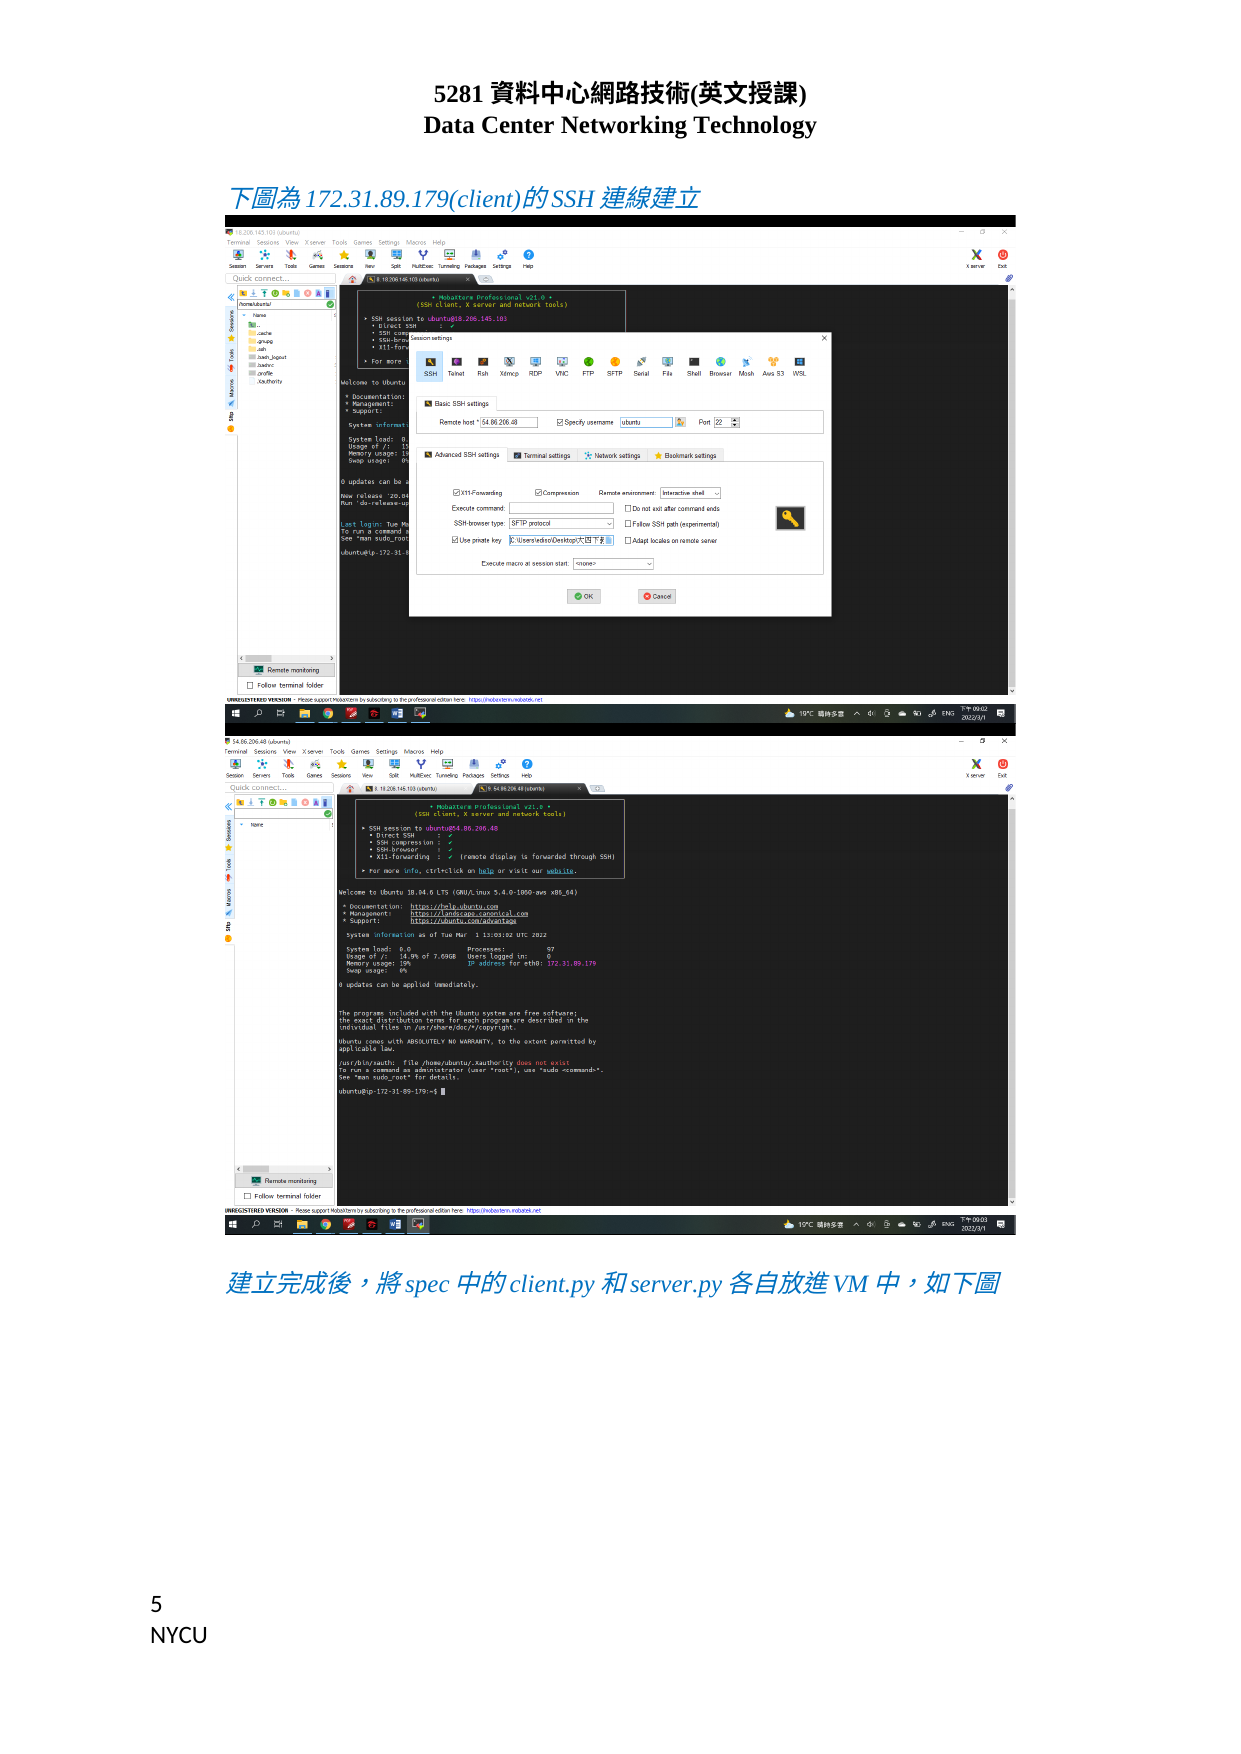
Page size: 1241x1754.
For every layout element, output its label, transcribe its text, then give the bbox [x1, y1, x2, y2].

text 建立完成後，將spec中的client.py和server.py各自放進VM中，如下圖 [150, 1263, 1090, 1299]
text 下圖為172.31.89.179(client)的SSH連線建立 [150, 179, 1090, 215]
picture [225, 215, 1016, 1235]
